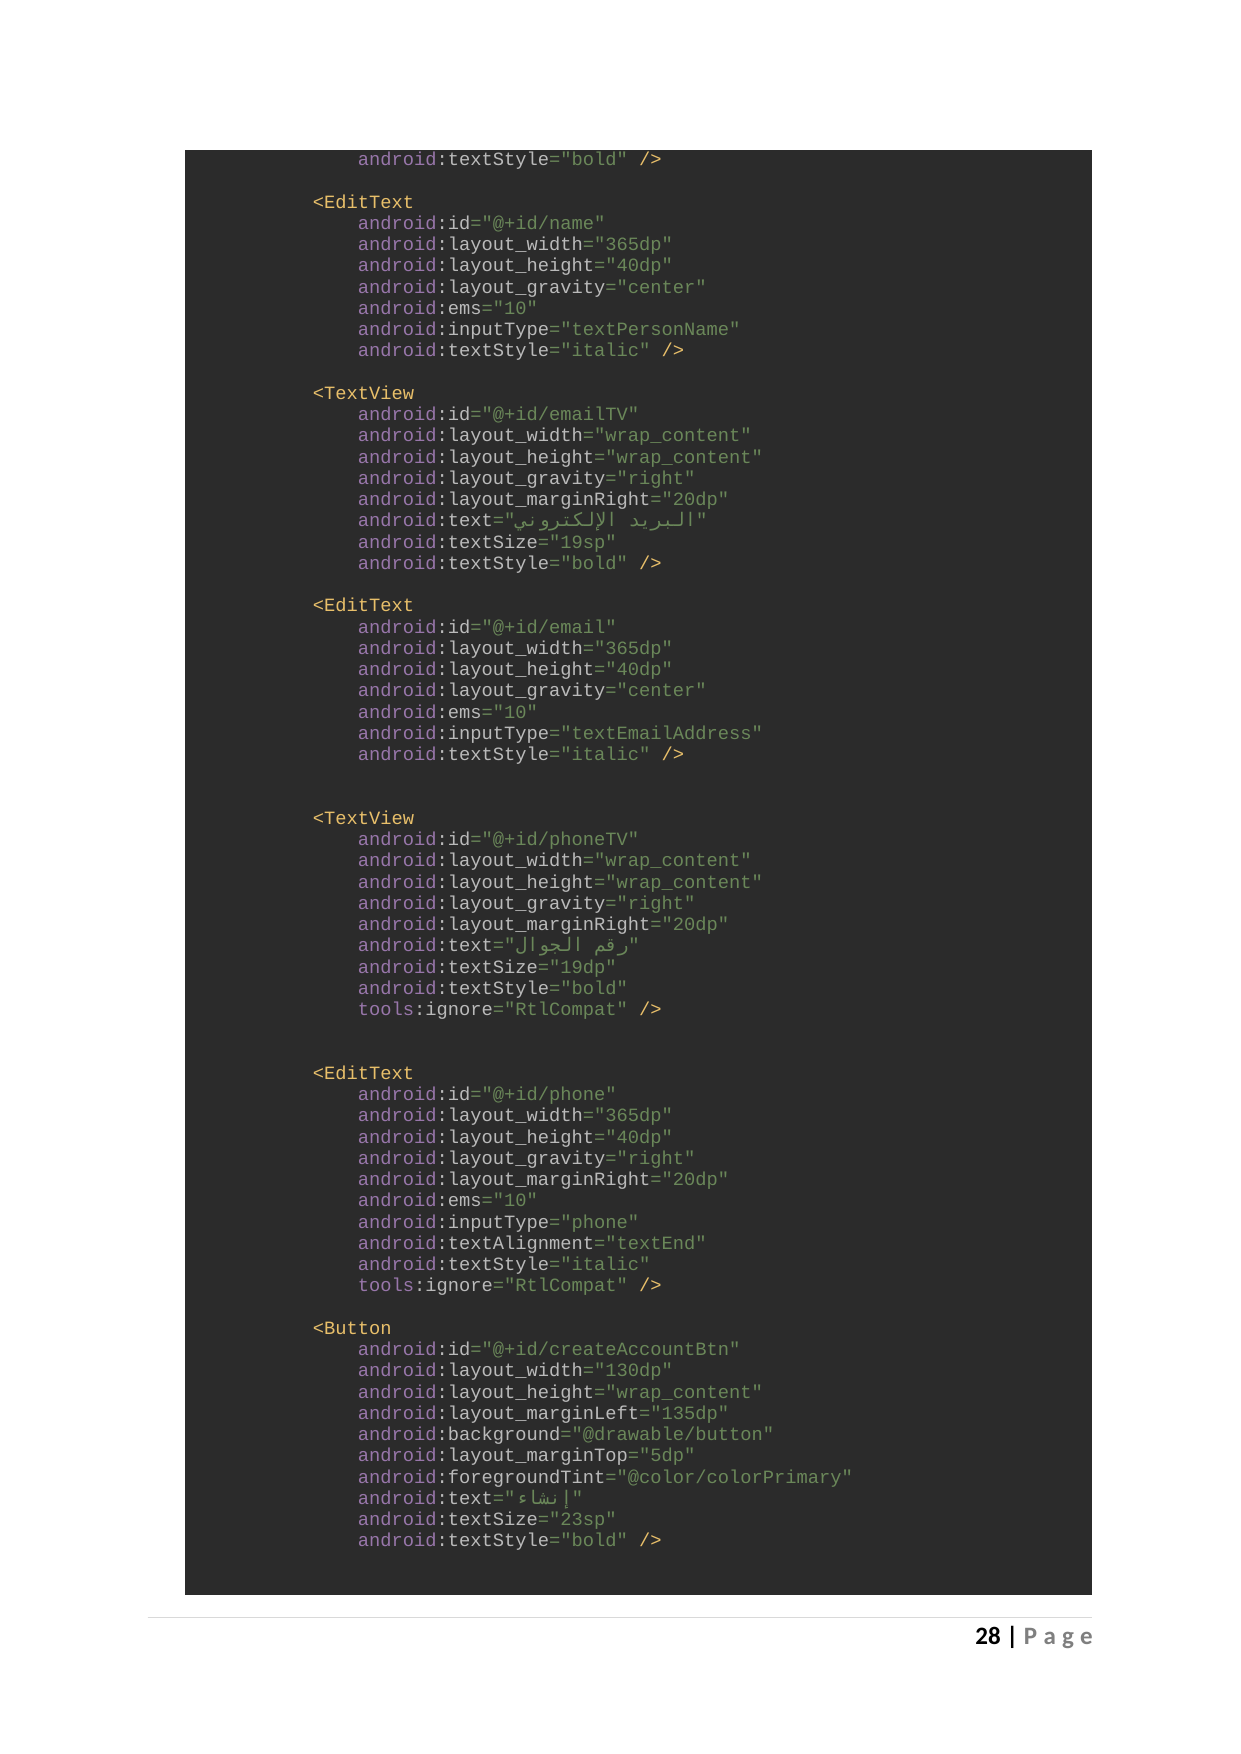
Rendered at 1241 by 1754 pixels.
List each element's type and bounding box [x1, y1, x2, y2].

list [185, 150, 1092, 1595]
